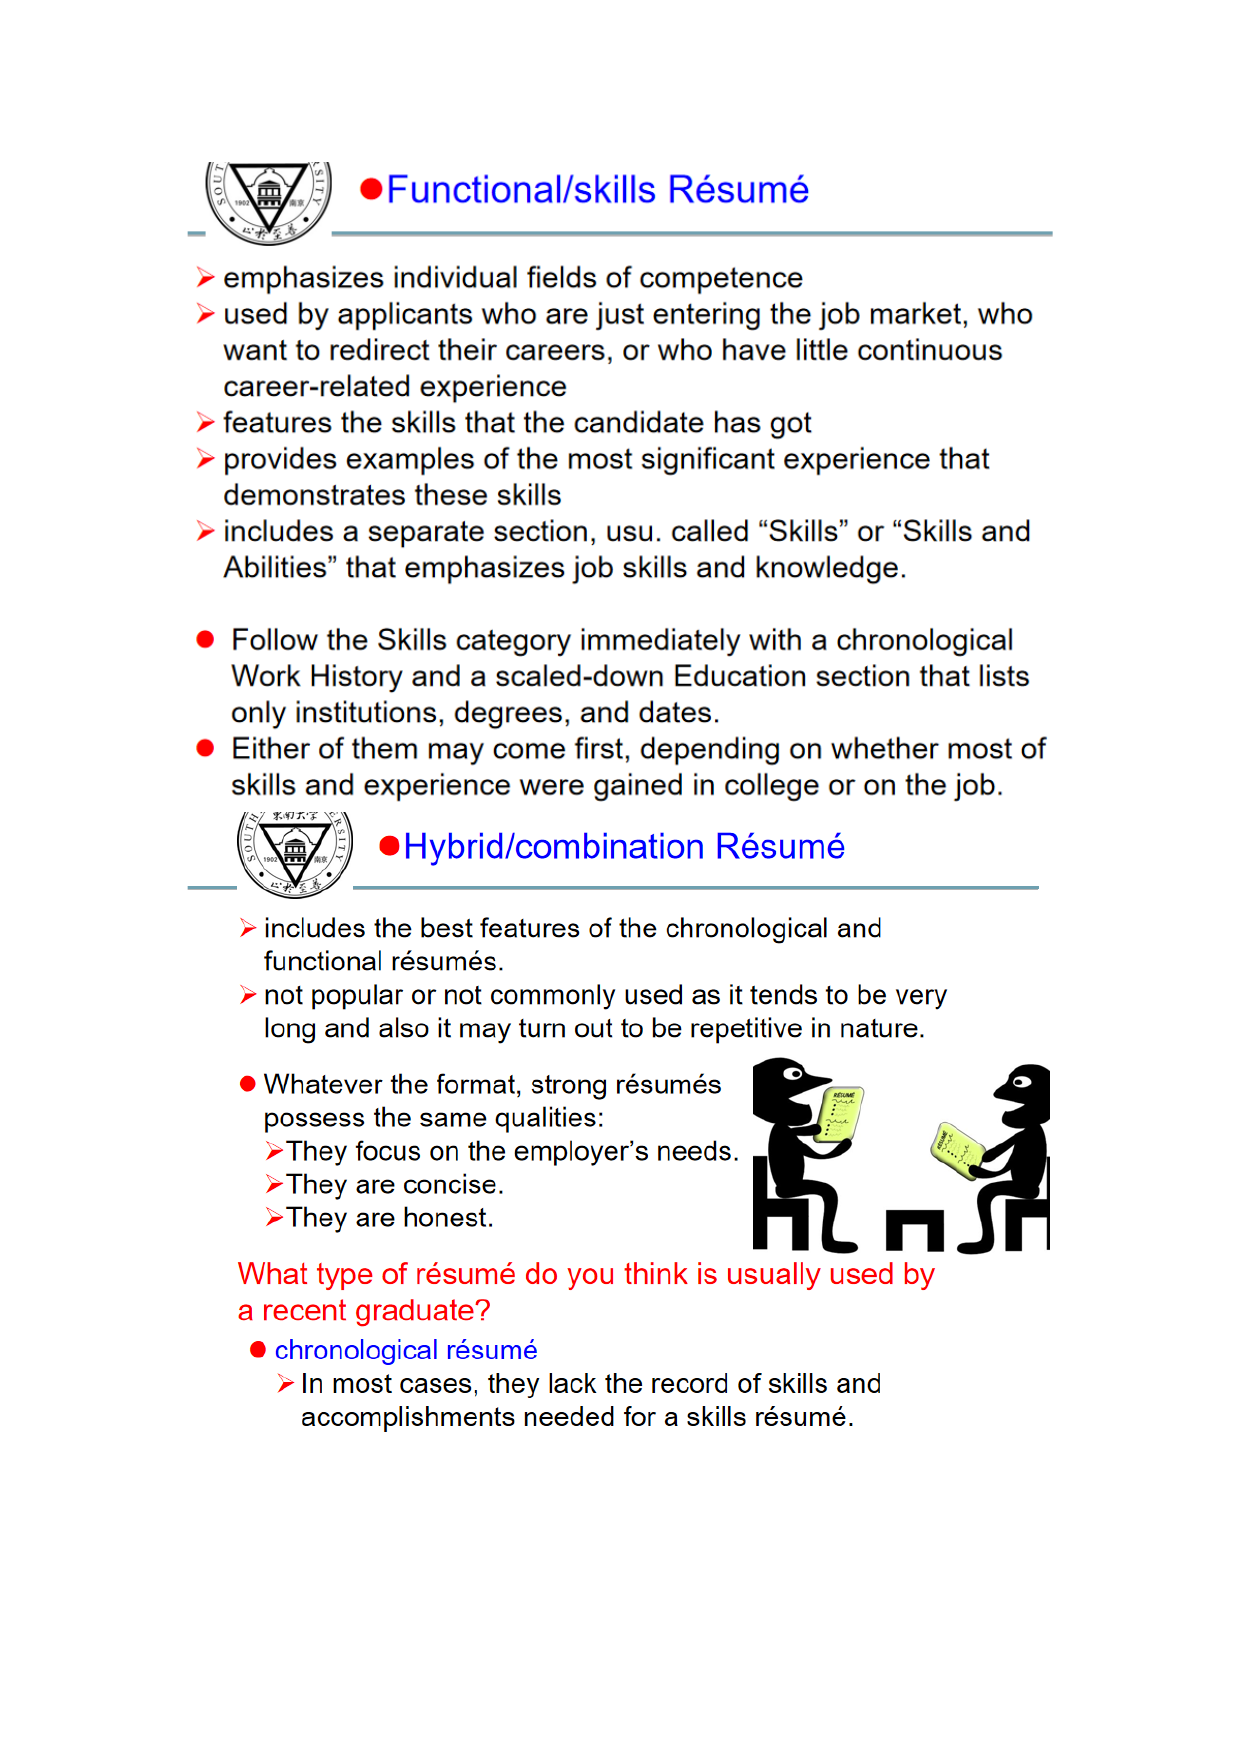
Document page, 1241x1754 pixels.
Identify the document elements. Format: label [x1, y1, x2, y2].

picture [187, 162, 1053, 808]
picture [187, 812, 1053, 1436]
